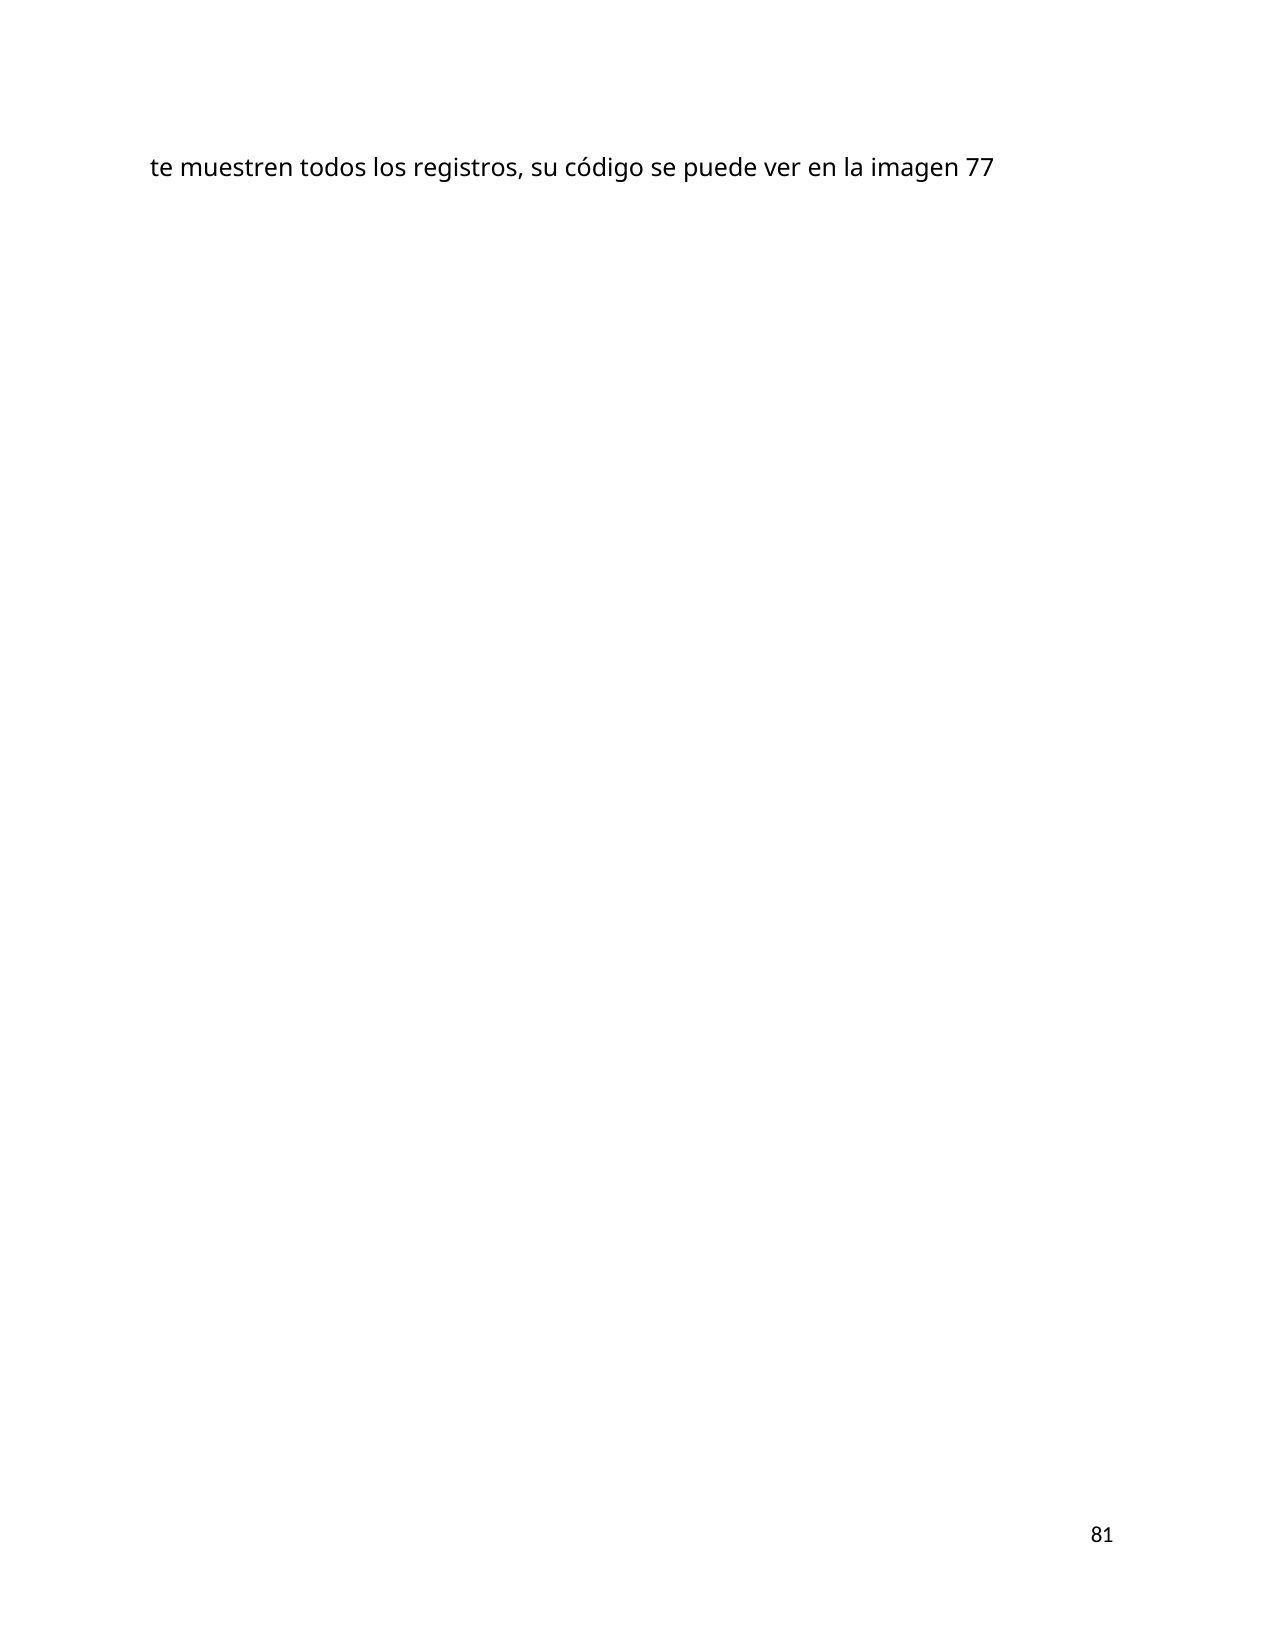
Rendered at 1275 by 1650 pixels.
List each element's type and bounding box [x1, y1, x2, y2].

text [150, 150, 1114, 184]
